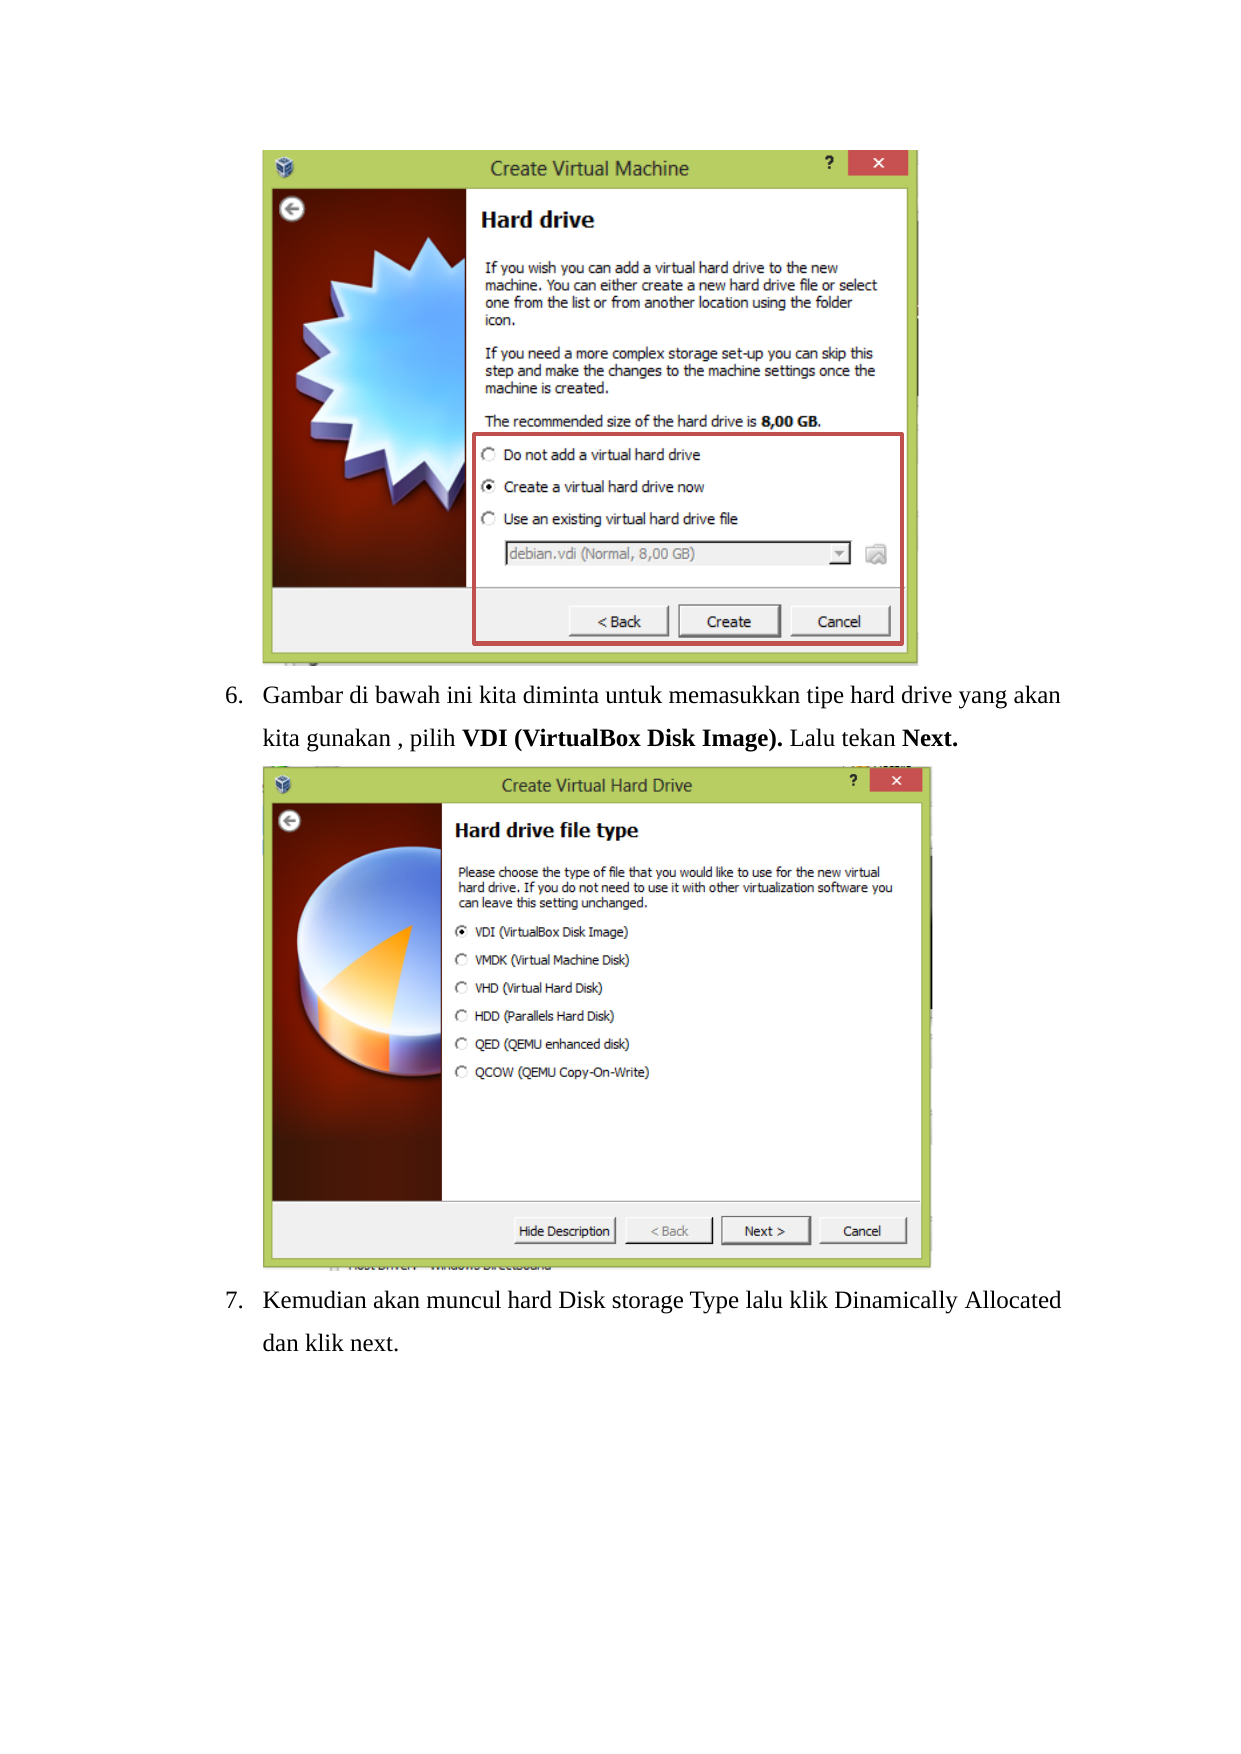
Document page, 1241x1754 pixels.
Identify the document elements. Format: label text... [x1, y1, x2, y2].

picture [262, 766, 933, 1271]
list Gambar di bawah ini kita diminta untuk memasukkan tipe hard drive yang akan kita gunakan , pilih VDI (VirtualBox Disk Image). Lalu tekan Next. [225, 680, 1090, 752]
picture [262, 150, 919, 666]
list Kemudian akan muncul hard Disk storage Type lalu klik Dinamically Allocated dan klik next. [225, 1285, 1090, 1357]
